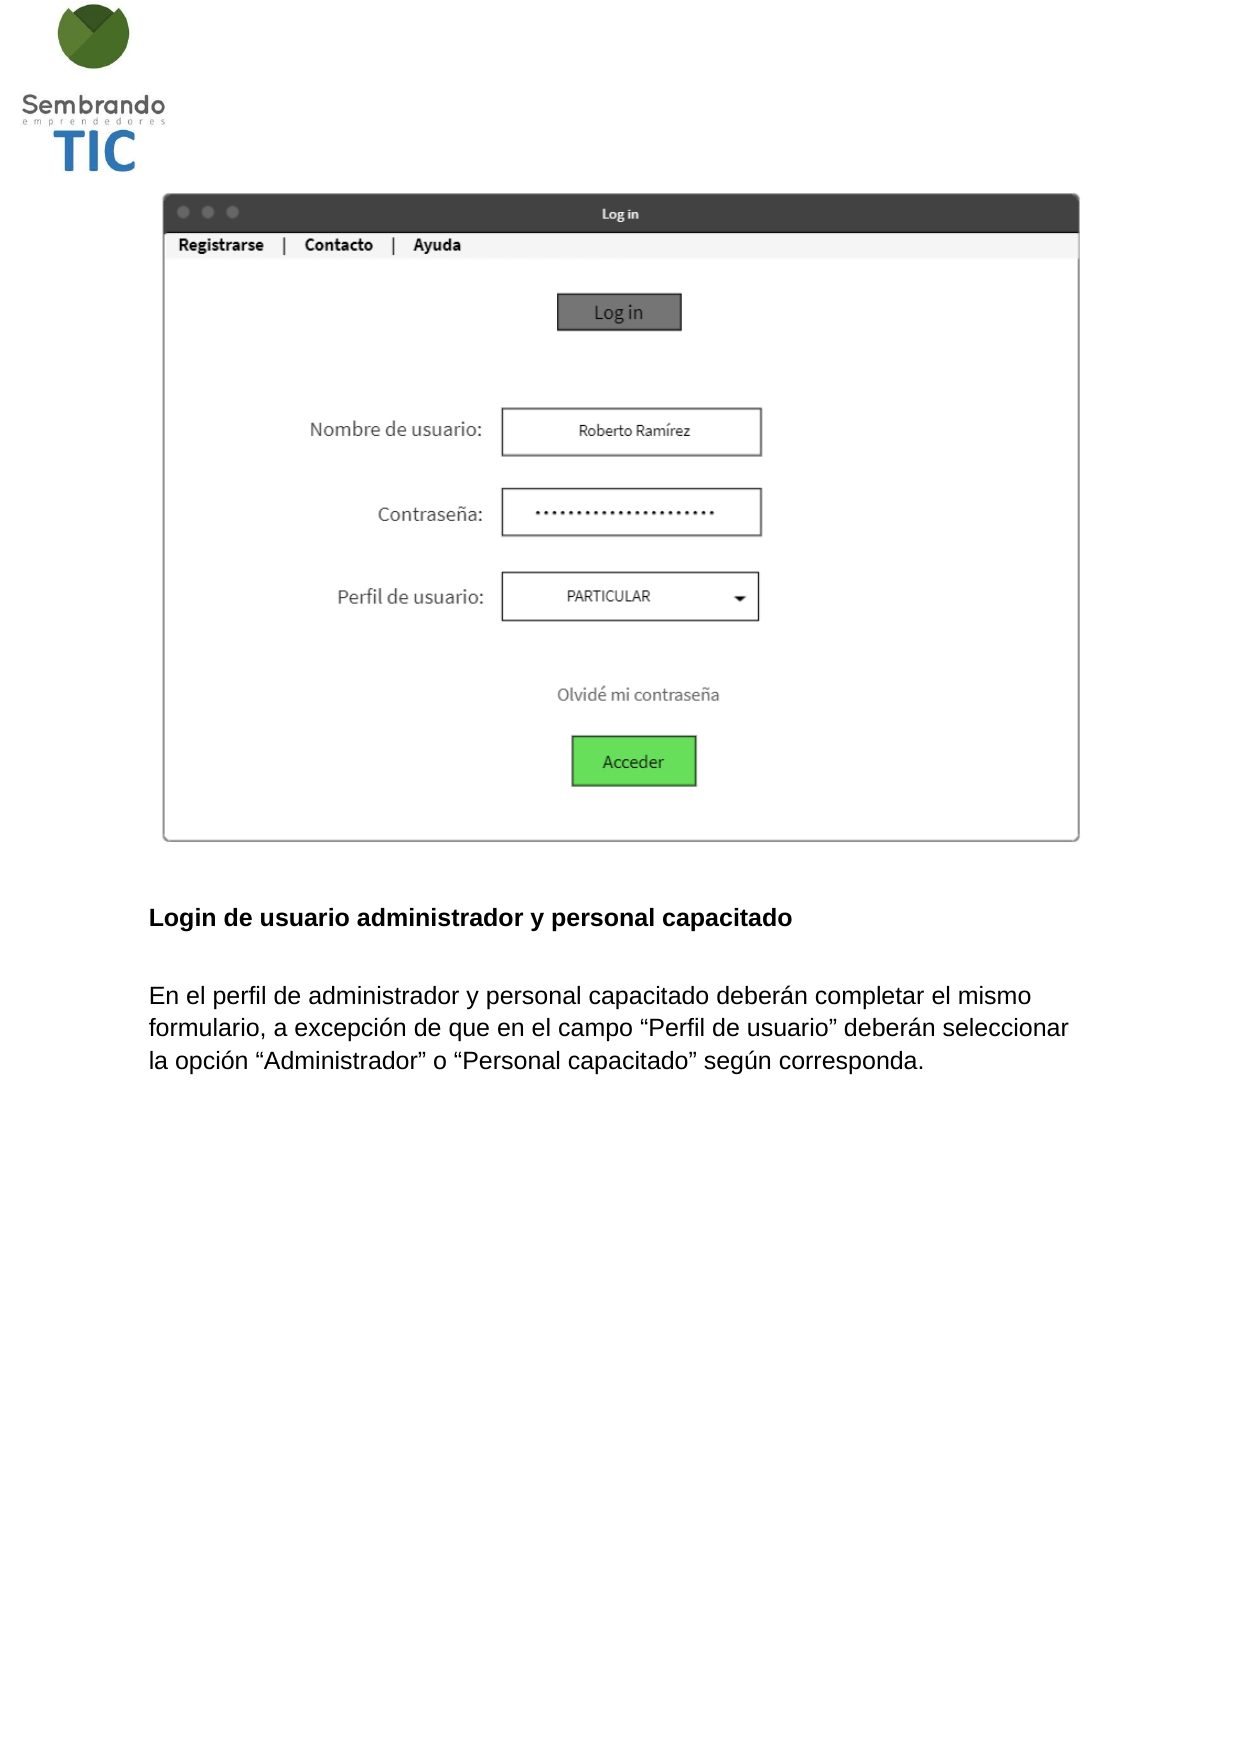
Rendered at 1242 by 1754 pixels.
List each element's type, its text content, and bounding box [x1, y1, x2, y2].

picture [11, 1, 174, 177]
picture [148, 180, 1090, 853]
text En el perfil de administrador y personal capacitado deberán completar el mismo formulario, a excepción de que en el campo “Perfil de usuario” deberán seleccionar la opción “Administrador” o “Personal capacitado” según corresponda. [148, 981, 1092, 1074]
text Login de usuario administrador y personal capacitado [148, 903, 1092, 931]
